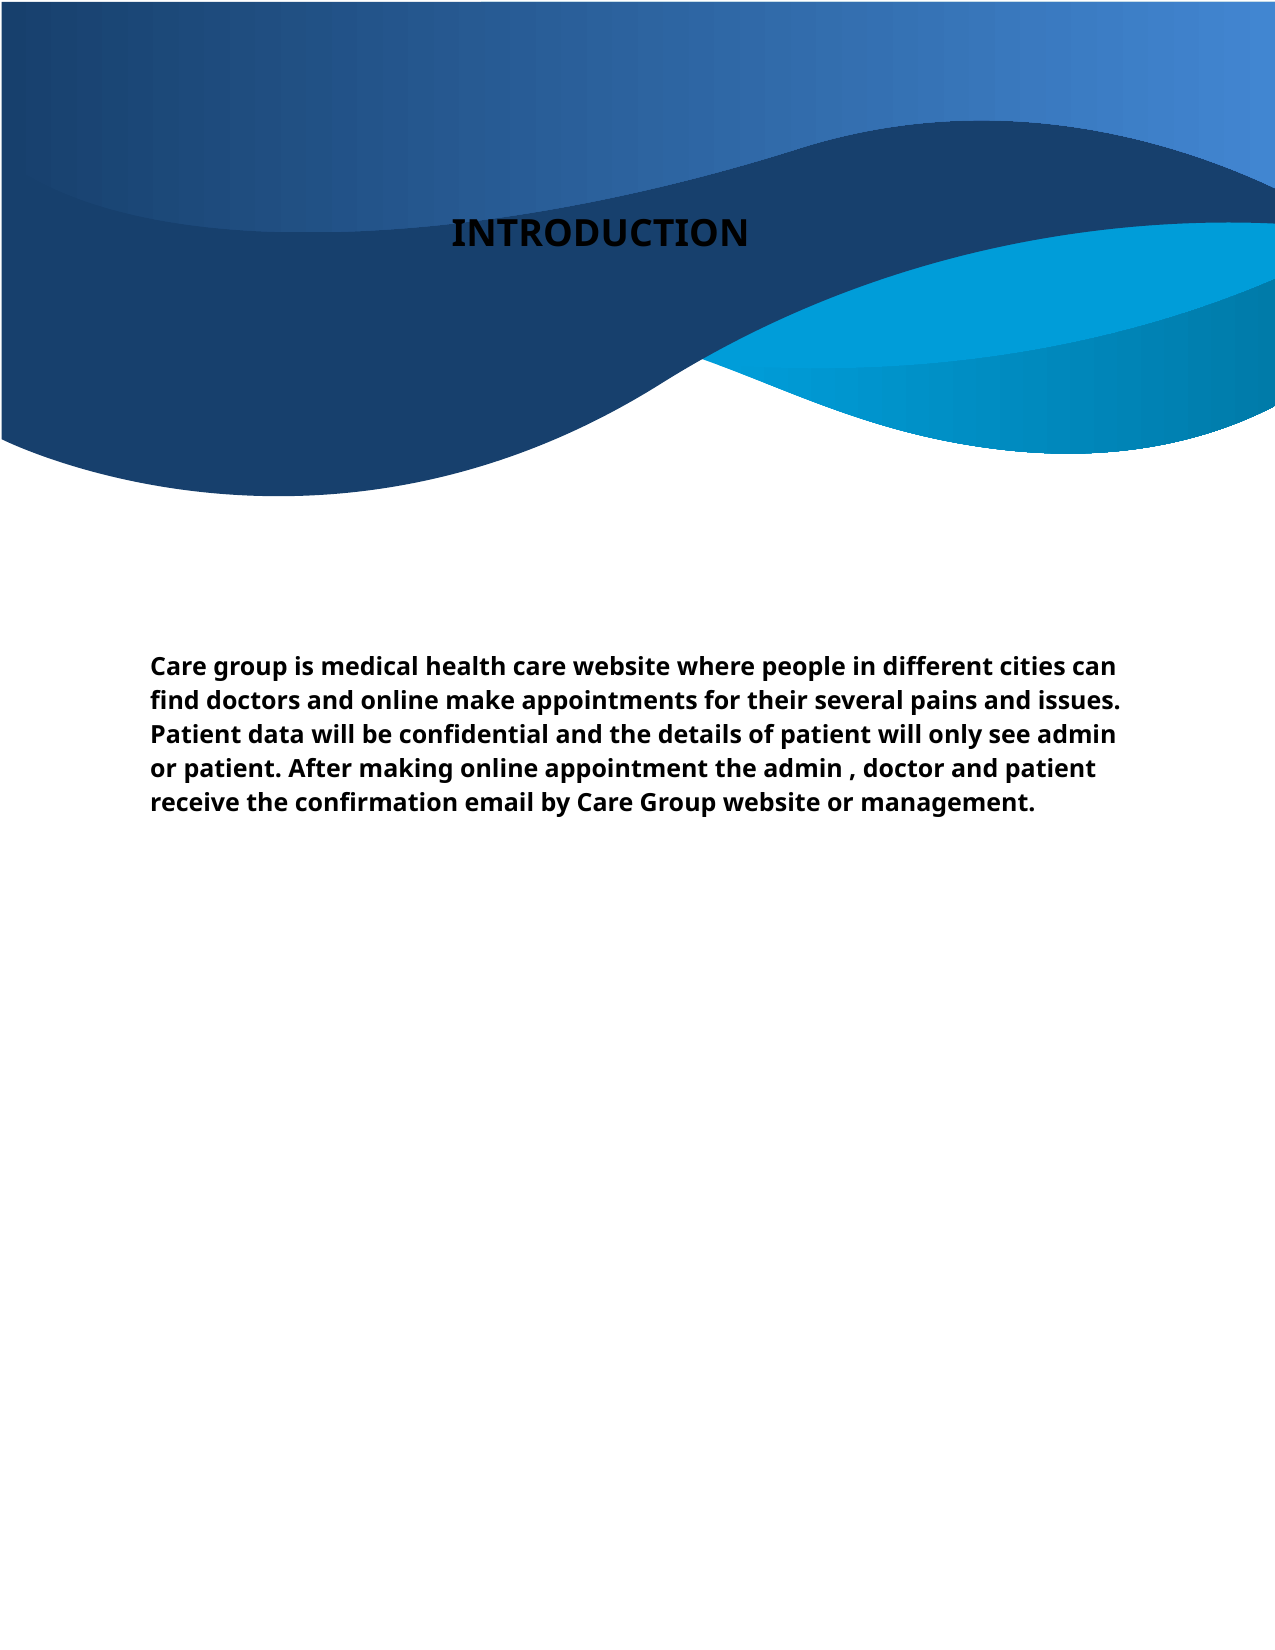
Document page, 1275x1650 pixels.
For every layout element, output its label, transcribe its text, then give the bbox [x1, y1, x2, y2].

text Care group is medical health care website where people in different cities can find doctors and online make appointments for their several pains and issues. Patient data will be confidential and the details of patient will only see admin or patient. After making online appointment the admin , doctor and patient receive the confirmation email by Care Group website or management. [150, 649, 1125, 819]
text INTRODUCTION [150, 206, 1125, 257]
